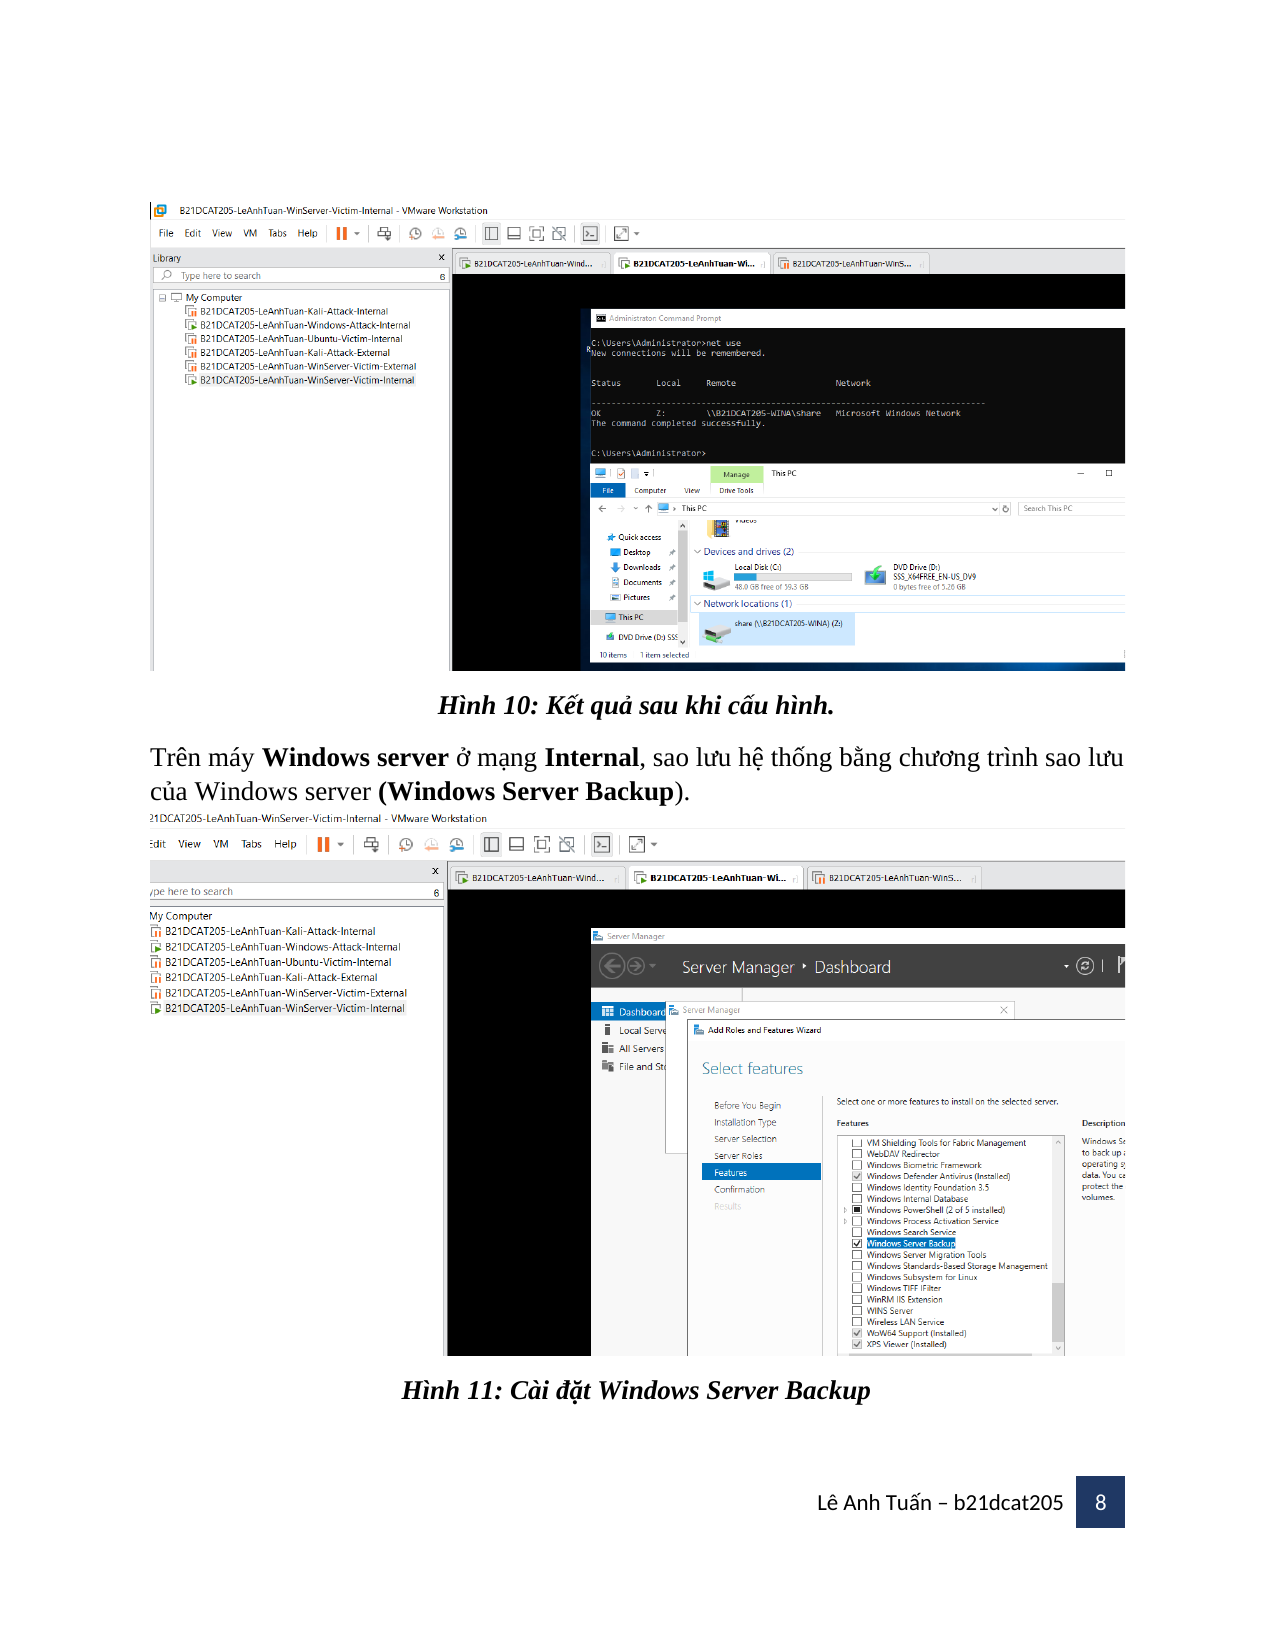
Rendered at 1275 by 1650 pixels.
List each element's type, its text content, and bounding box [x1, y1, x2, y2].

picture [150, 808, 1125, 1356]
text Hình 10: Kết quả sau khi cấu hình. [150, 689, 1125, 720]
list Trên máy Windows server ở mạng Internal, sao lưu hệ thống bằng chương trình sao lưu của Windows server (Windows Server Backup). [150, 741, 1125, 806]
picture [150, 202, 1125, 671]
text Hình 11: Cài đặt Windows Server Backup [150, 1374, 1125, 1406]
